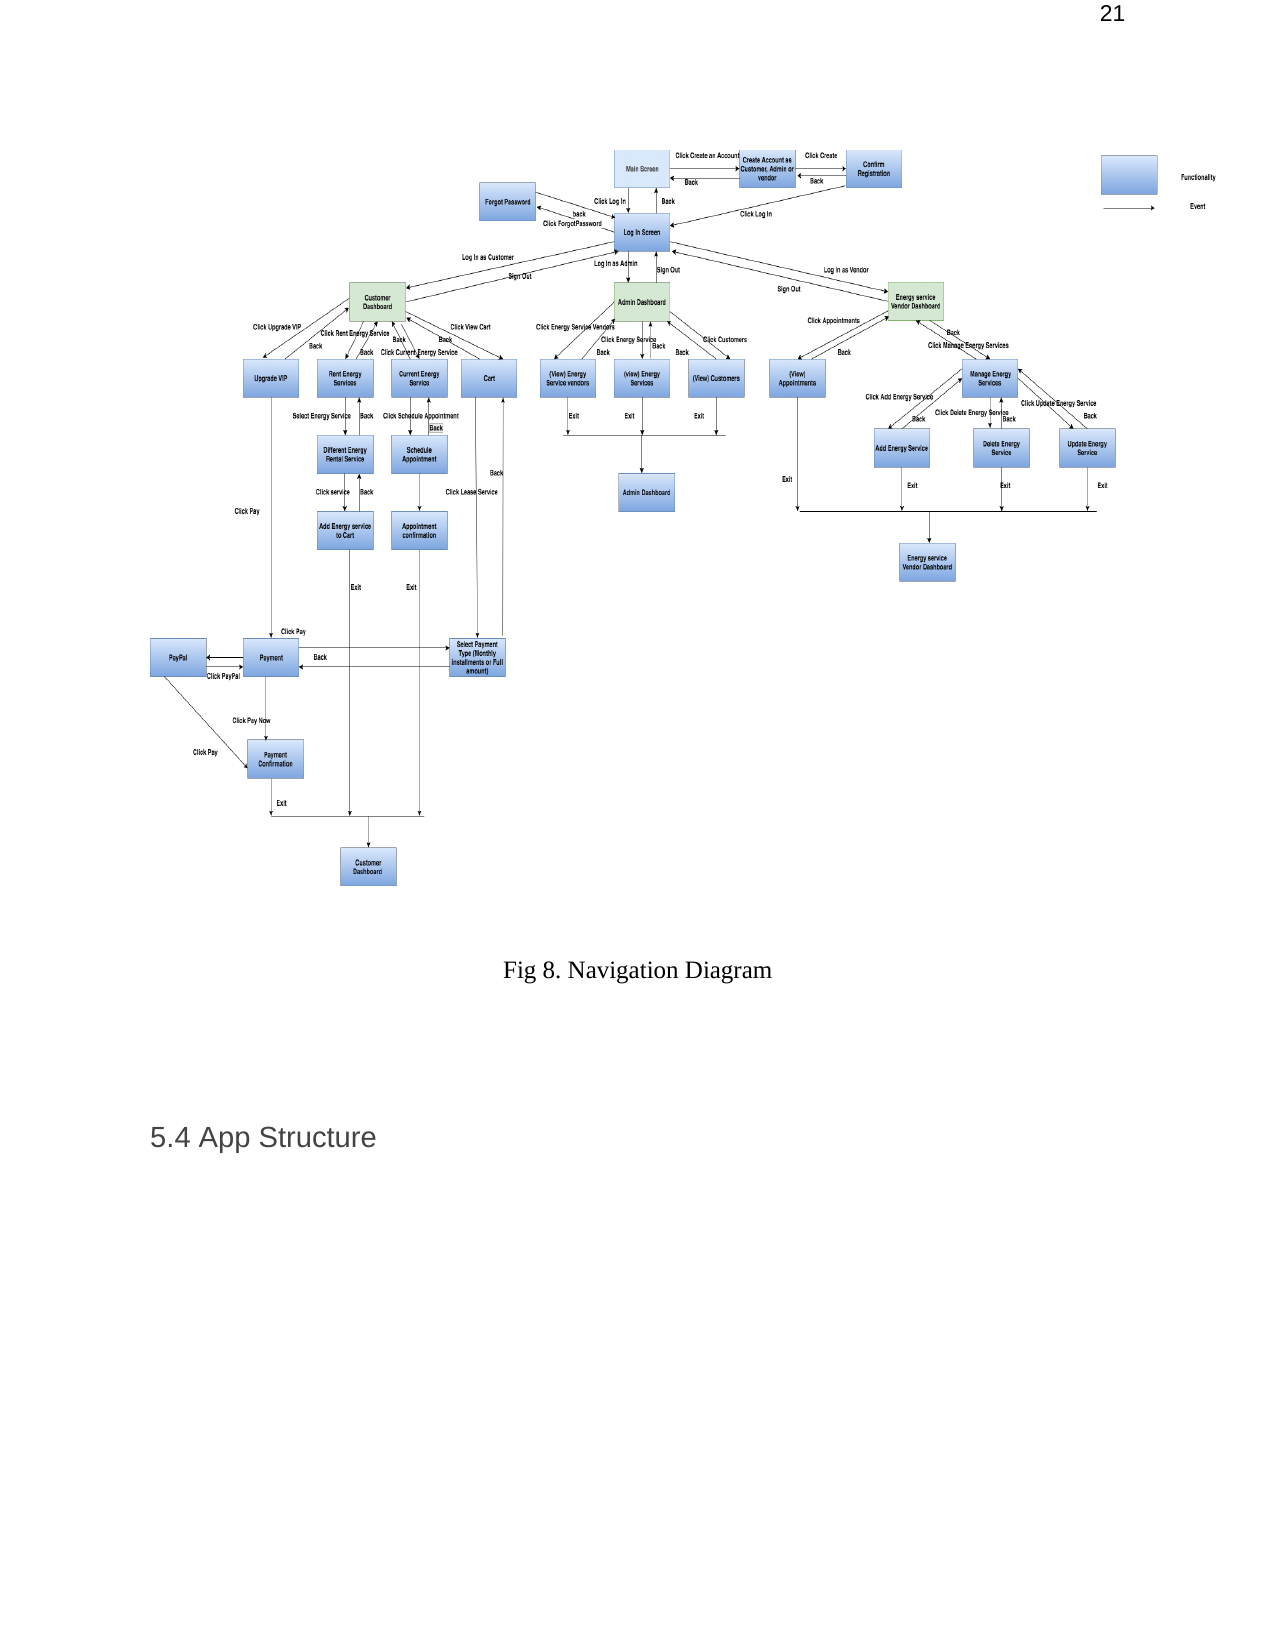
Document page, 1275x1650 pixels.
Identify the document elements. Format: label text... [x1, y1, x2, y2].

picture [150, 150, 1222, 886]
text Fig 8. Navigation Diagram [150, 955, 1125, 984]
subtitle 5.4 App Structure [150, 1121, 1125, 1154]
